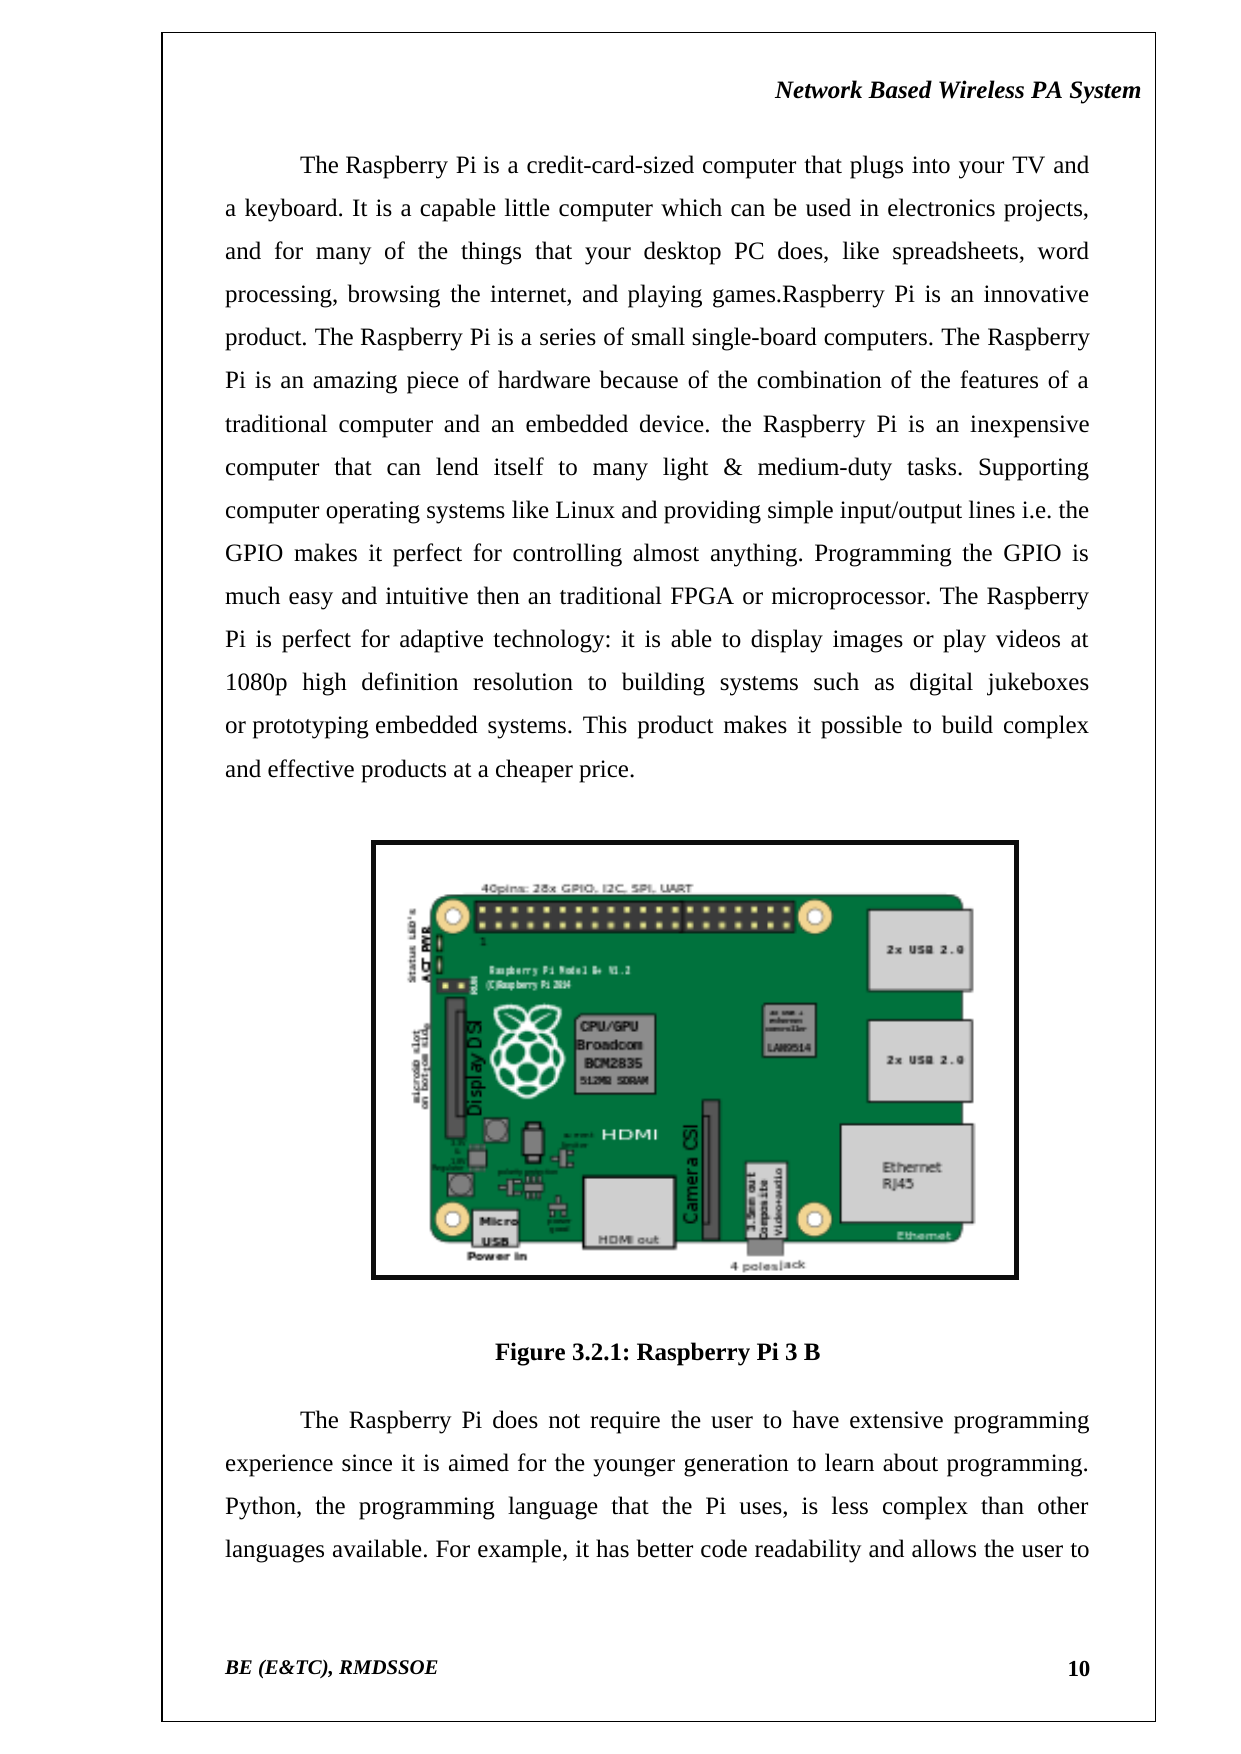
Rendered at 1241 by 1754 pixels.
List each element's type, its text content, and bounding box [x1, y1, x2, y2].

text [225, 1405, 1090, 1563]
text The Raspberry Pi is a credit-card-sized computer that plugs into your TV and a keyboard. It is a capable little computer which can be used in electronics projects, and for many of the things that your desktop PC does, like spreadsheets, word processing, browsing the internet, and playing games.Raspberry Pi is an innovative product. The Raspberry Pi is a series of small single-board computers. The Raspberry Pi is an amazing piece of hardware because of the combination of the features of a traditional computer and an embedded device. the Raspberry Pi is an inexpensive computer that can lend itself to many light & medium-duty tasks. Supporting computer operating systems like Linux and providing simple input/output lines i.e. the GPIO makes it perfect for controlling almost anything. Programming the GPIO is much easy and intuitive then an traditional FPGA or microprocessor. The Raspberry Pi is perfect for adaptive technology: it is able to display images or play videos at 1080p high definition resolution to building systems such as digital jukeboxes or prototyping embedded systems. This product makes it possible to build complex and effective products at a cheaper price. [225, 150, 1090, 782]
picture [376, 845, 1014, 1275]
text Figure 3.2.1: Raspberry Pi 3 B [225, 1337, 1090, 1366]
